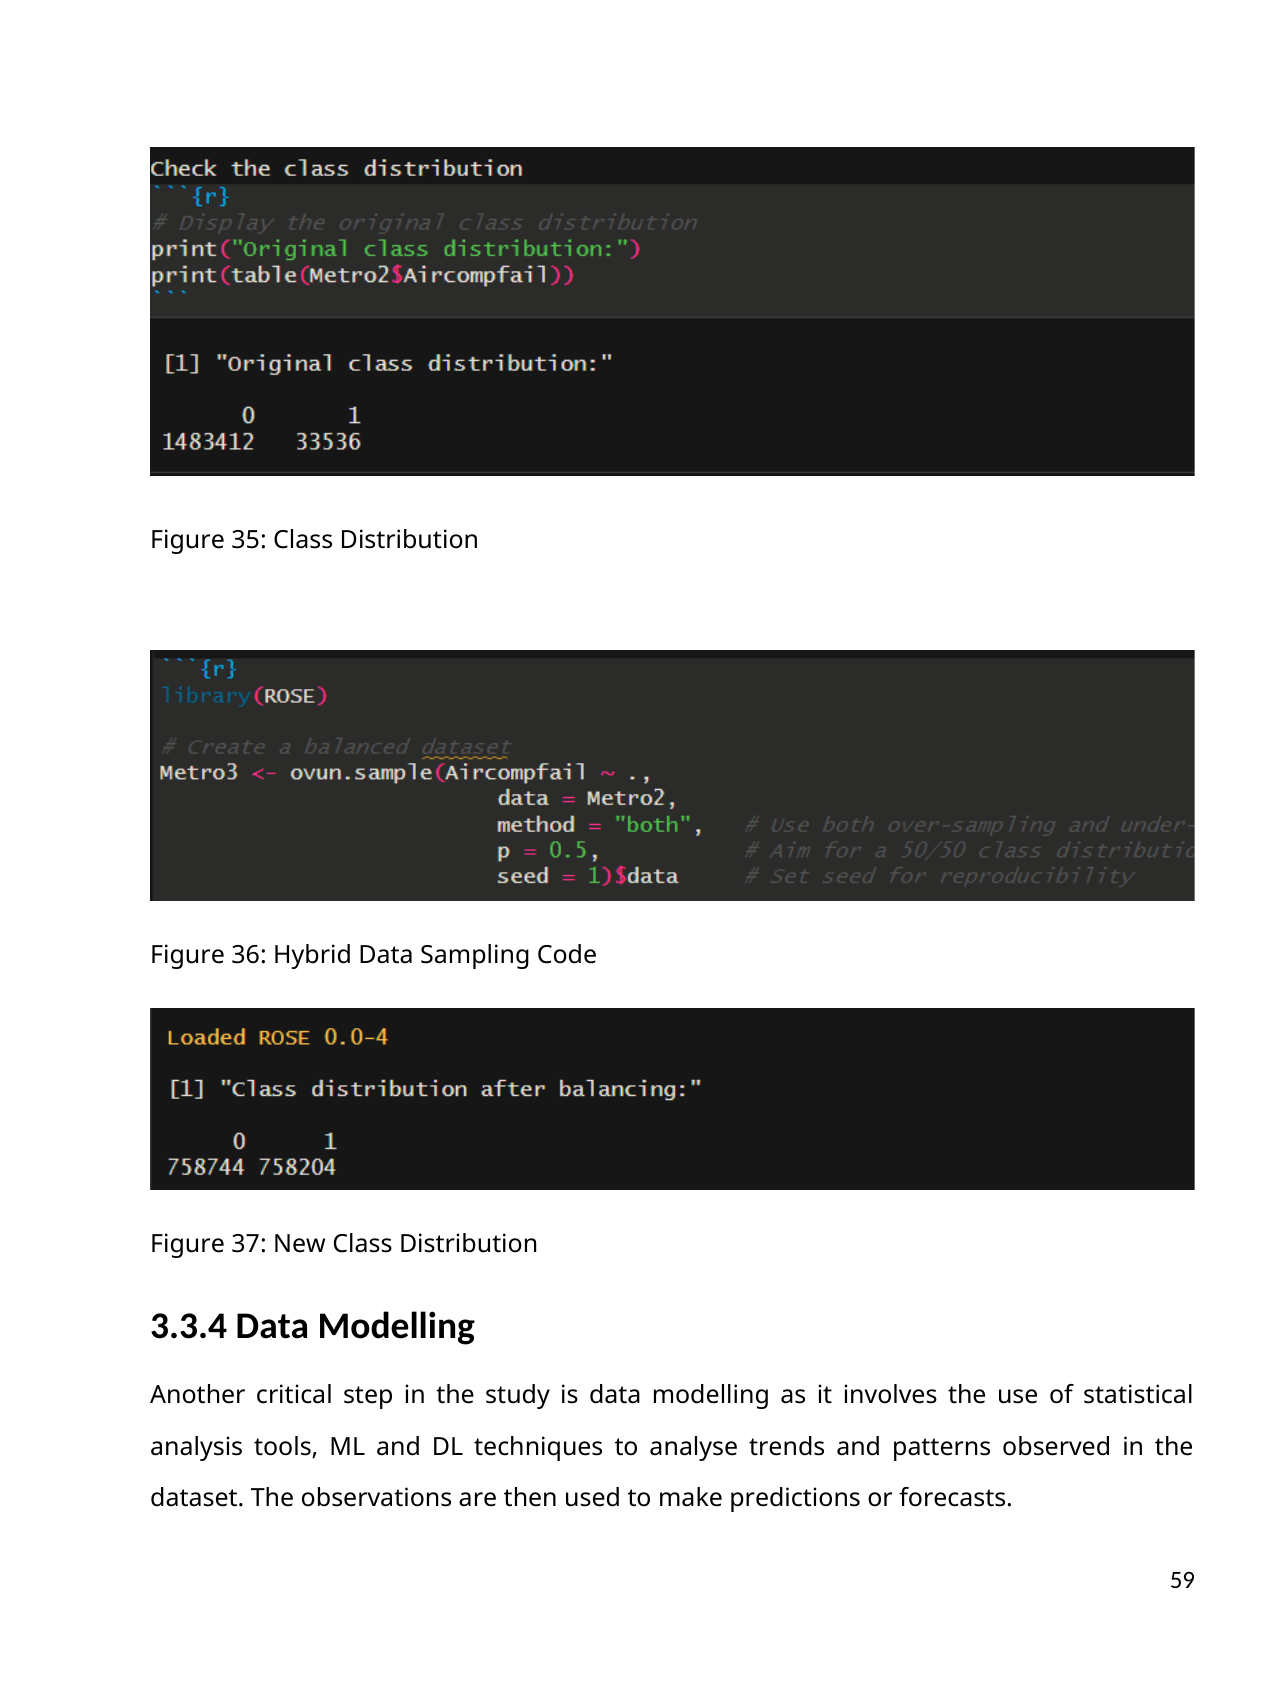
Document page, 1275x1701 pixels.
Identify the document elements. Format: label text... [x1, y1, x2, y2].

picture [150, 1008, 1195, 1190]
text Figure 37: New Class Distribution [150, 1226, 1195, 1260]
picture [150, 650, 1195, 901]
picture [150, 147, 1195, 476]
text Figure 35: Class Distribution [150, 522, 1195, 556]
subtitle 3.3.4 Data Modelling [150, 1302, 1195, 1348]
text Figure 36: Hybrid Data Sampling Code [150, 937, 1195, 971]
text Another critical step in the study is data modelling as it involves the use of statistical analysis tools, ML and DL techniques to analyse trends and patterns observed in the dataset. The observations are then used to make predictions or forecasts. [150, 1377, 1195, 1513]
